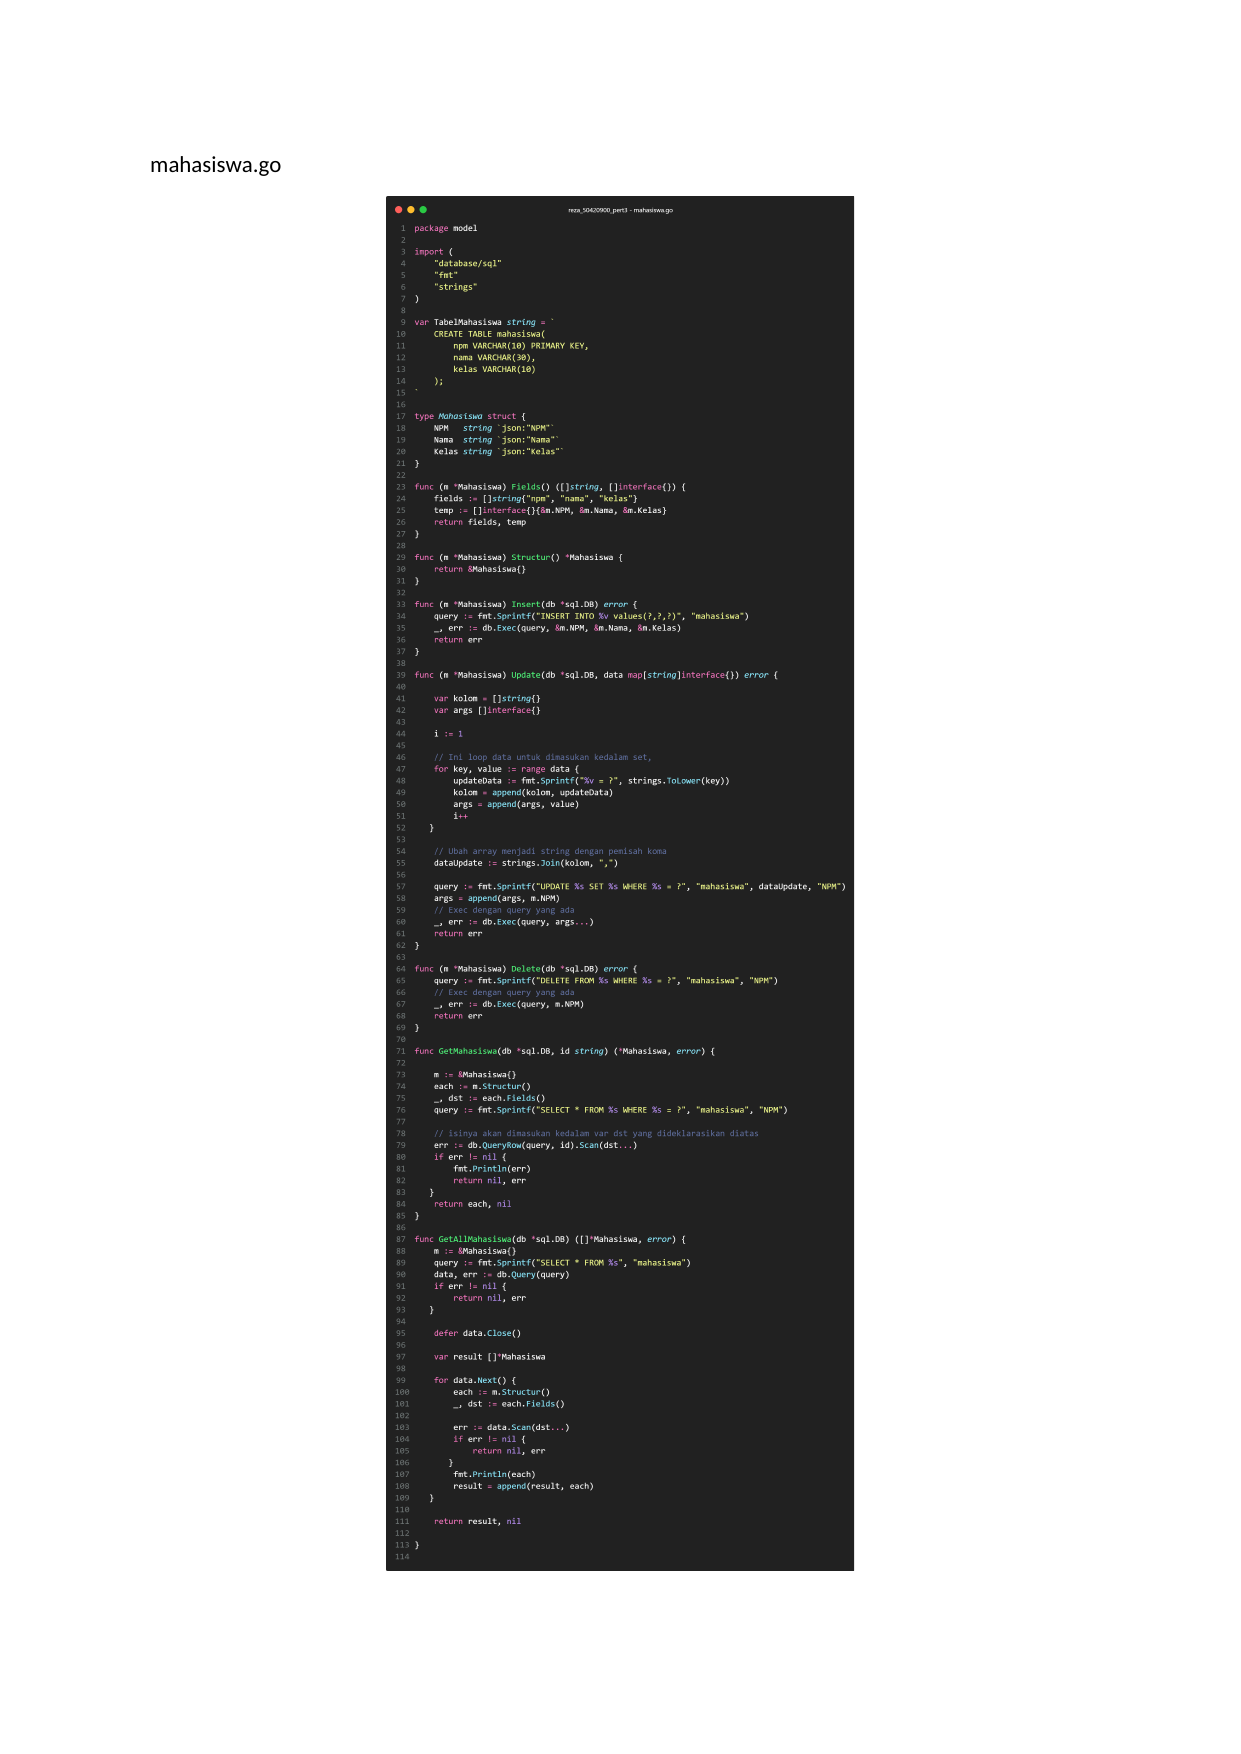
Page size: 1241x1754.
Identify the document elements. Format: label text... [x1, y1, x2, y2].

text mahasiswa.go [150, 150, 1090, 178]
picture [386, 196, 855, 1571]
